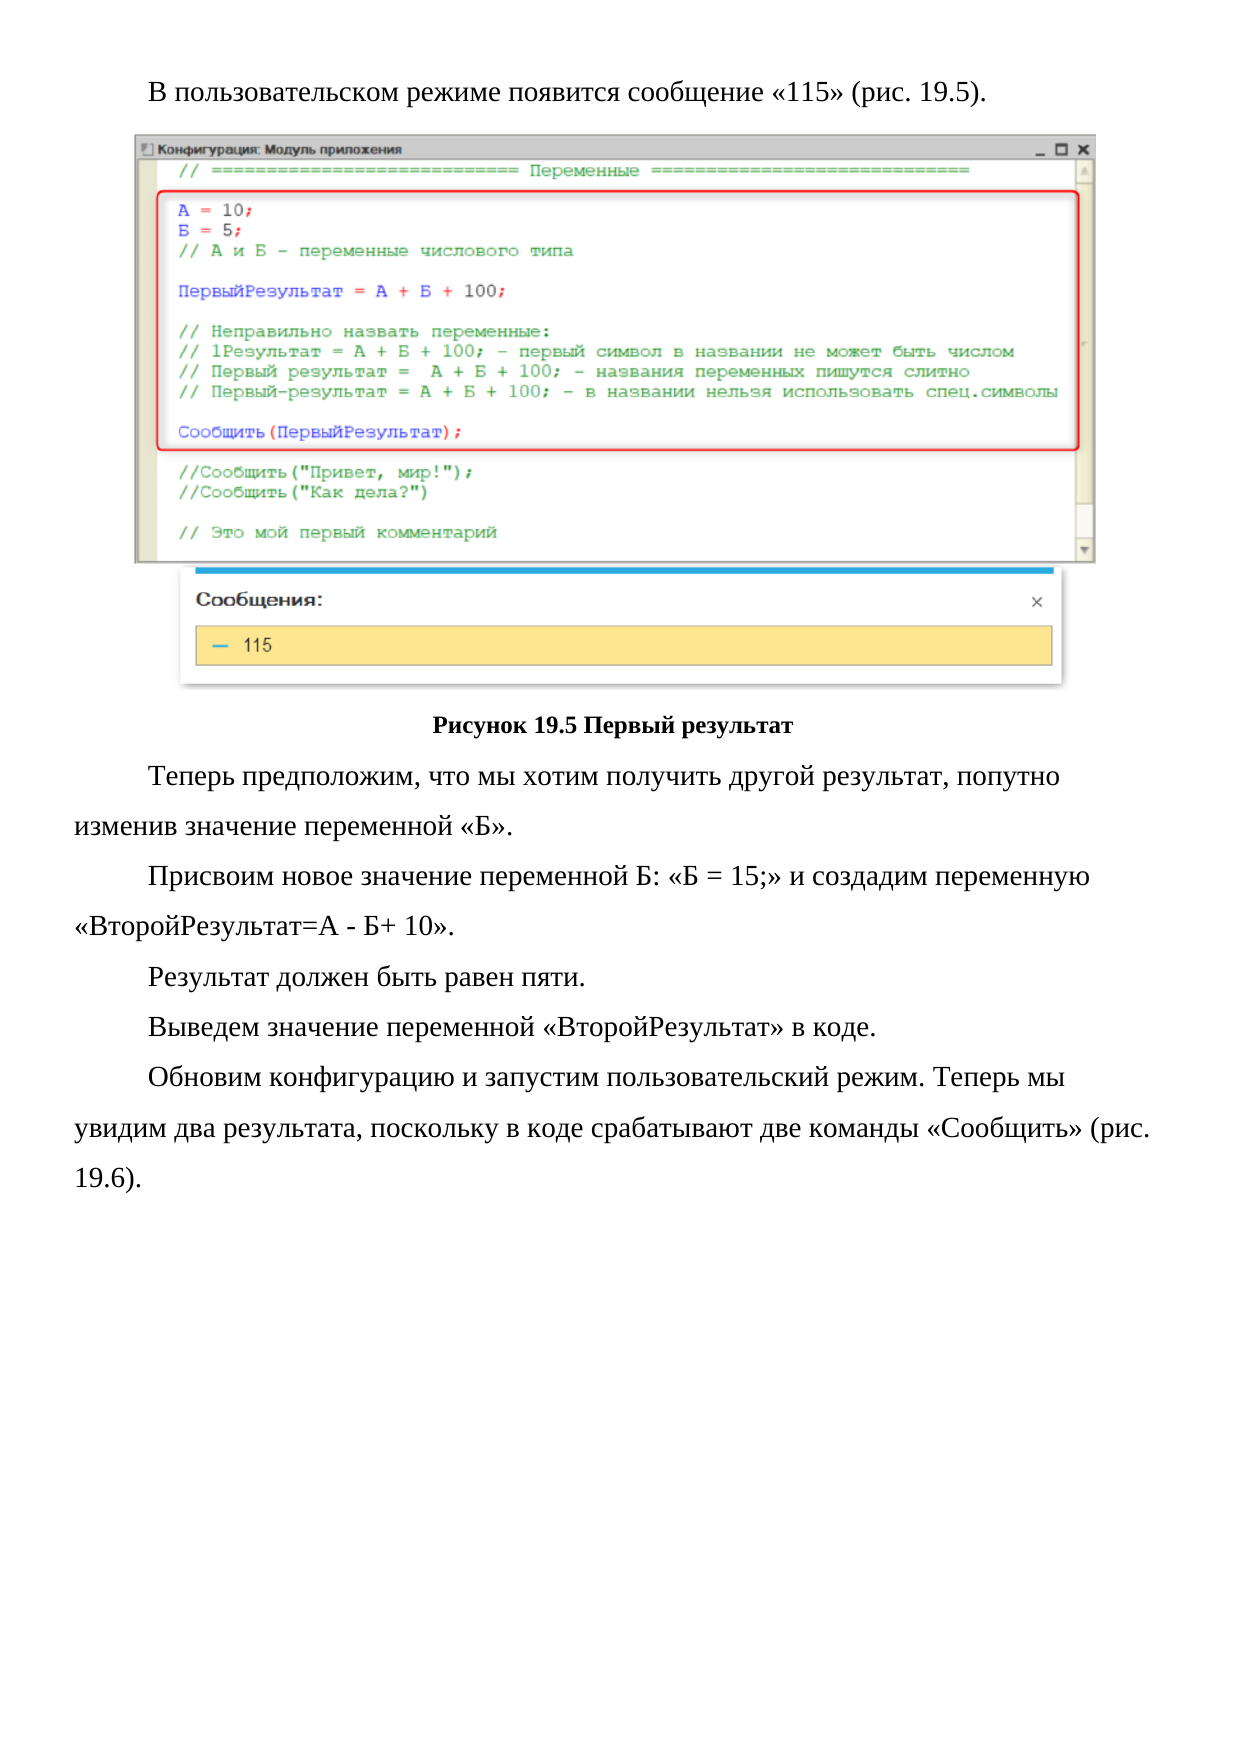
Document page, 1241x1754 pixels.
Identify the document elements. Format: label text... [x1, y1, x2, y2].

picture [125, 124, 1100, 692]
text Результат должен быть равен пяти. [74, 959, 1152, 992]
text Рисунок 19.5 Первый результат [74, 710, 1152, 739]
text Теперь предположим, что мы хотим получить другой результат, попутно изменив значение переменной «Б». [74, 758, 1152, 841]
text Выведем значение переменной «ВторойРезультат» в коде. [74, 1009, 1152, 1043]
text Присвоим новое значение переменной Б: «Б = 15;» и создадим переменную «ВторойРезультат=А - Б+ 10». [74, 858, 1152, 942]
text В пользовательском режиме появится сообщение «115» (рис. 19.5). [74, 74, 1152, 107]
text Обновим конфигурацию и запустим пользовательский режим. Теперь мы увидим два результата, поскольку в коде срабатывают две команды «Сообщить» (рис. 19.6). [74, 1059, 1152, 1194]
